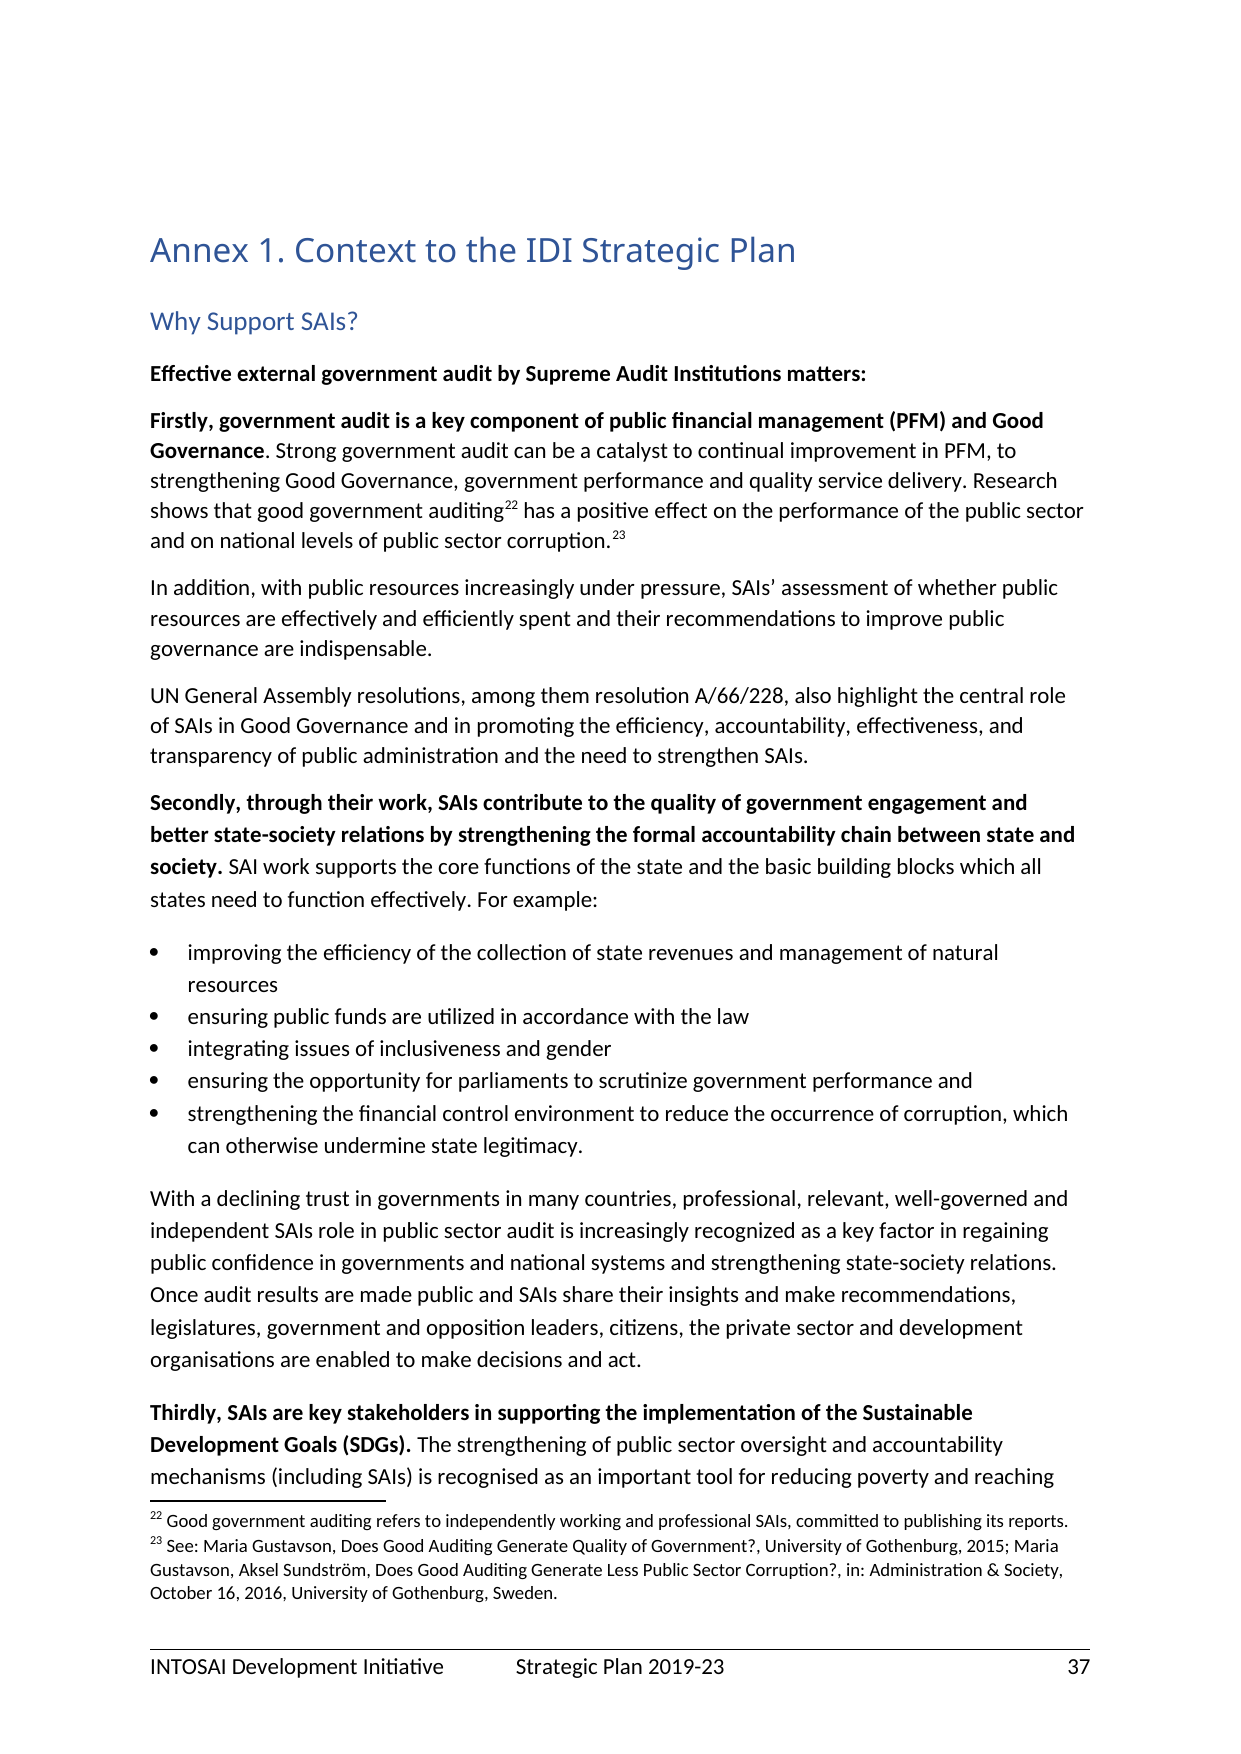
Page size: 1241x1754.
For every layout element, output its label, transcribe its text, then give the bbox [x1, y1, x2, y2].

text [150, 1398, 1090, 1490]
list integrating issues of inclusiveness and gender [150, 1034, 1090, 1062]
text Effective external government audit by Supreme Audit Institutions matters: [150, 359, 1090, 387]
text With a declining trust in governments in many countries, professional, relevant, well-governed and independent SAIs role in public sector audit is increasingly recognized as a key factor in regaining public confidence in governments and national systems and strengthening state-society relations. Once audit results are made public and SAIs share their insights and make recommendations, legislatures, government and opposition leaders, citizens, the private sector and development organisations are enabled to make decisions and act. [150, 1184, 1090, 1373]
text Why Support SAIs? [150, 304, 1090, 337]
text Secondly, through their work, SAIs contribute to the quality of government engagement and better state-society relations by strengthening the formal accountability chain between state and society. SAI work supports the core functions of the state and the basic building blocks which all states need to function effectively. For example: [150, 788, 1090, 913]
text UN General Assembly resolutions, among them resolution A/66/228, also highlight the central role of SAIs in Good Governance and in promoting the efficiency, accountability, effectiveness, and transparency of public administration and the need to strengthen SAIs. [150, 681, 1090, 769]
list ensuring the opportunity for parliaments to scrutinize government performance and [150, 1066, 1090, 1094]
text In addition, with public resources increasingly under pressure, SAIs’ assessment of whether public resources are effectively and efficiently spent and their recommendations to improve public governance are indispensable. [150, 573, 1090, 662]
subtitle Annex 1. Context to the IDI Strategic Plan [150, 227, 1090, 273]
list strengthening the financial control environment to reduce the occurrence of corruption, which can otherwise undermine state legitimacy. [150, 1099, 1090, 1159]
text Firstly, government audit is a key component of public financial management (PFM) and Good Governance. Strong government audit can be a catalyst to continual improvement in PFM, to strengthening Good Governance, government performance and quality service delivery. Research shows that good government auditing has a positive effect on the performance of the public sector and on national levels of public sector corruption. [150, 406, 1090, 555]
list improving the efficiency of the collection of state revenues and management of natural resources [150, 938, 1090, 998]
list ensuring public funds are utilized in accordance with the law [150, 1002, 1090, 1030]
